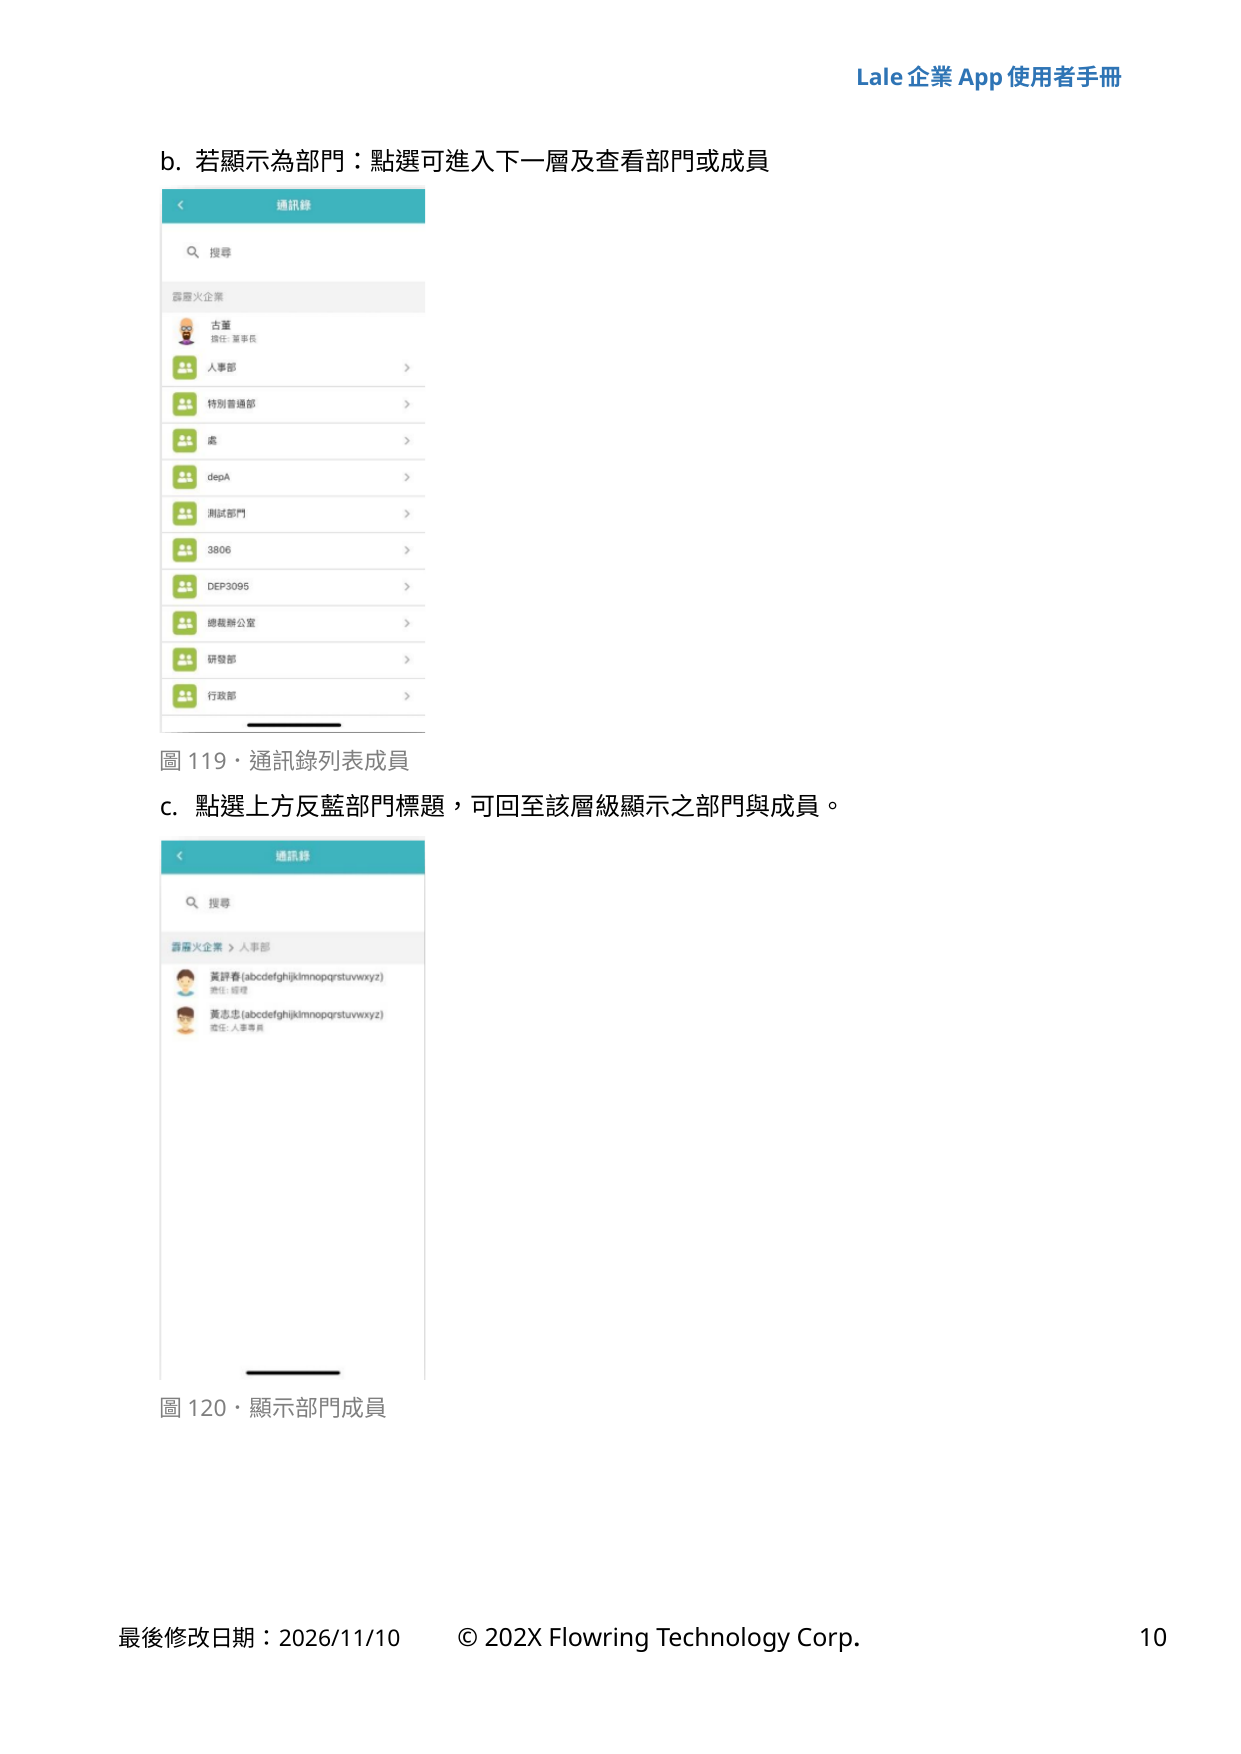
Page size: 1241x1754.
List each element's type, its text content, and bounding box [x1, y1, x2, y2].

picture [159, 836, 426, 1380]
list 點選上方反藍部門標題，可回至該層級顯示之部門與成員。 [159, 786, 1122, 823]
list 若顯示為部門：點選可進入下一層及查看部門或成員 [159, 142, 1122, 178]
text 圖119．通訊錄列表成員 [118, 188, 1122, 776]
text 圖120．顯示部門成員 [118, 833, 1122, 1423]
picture [159, 185, 426, 733]
